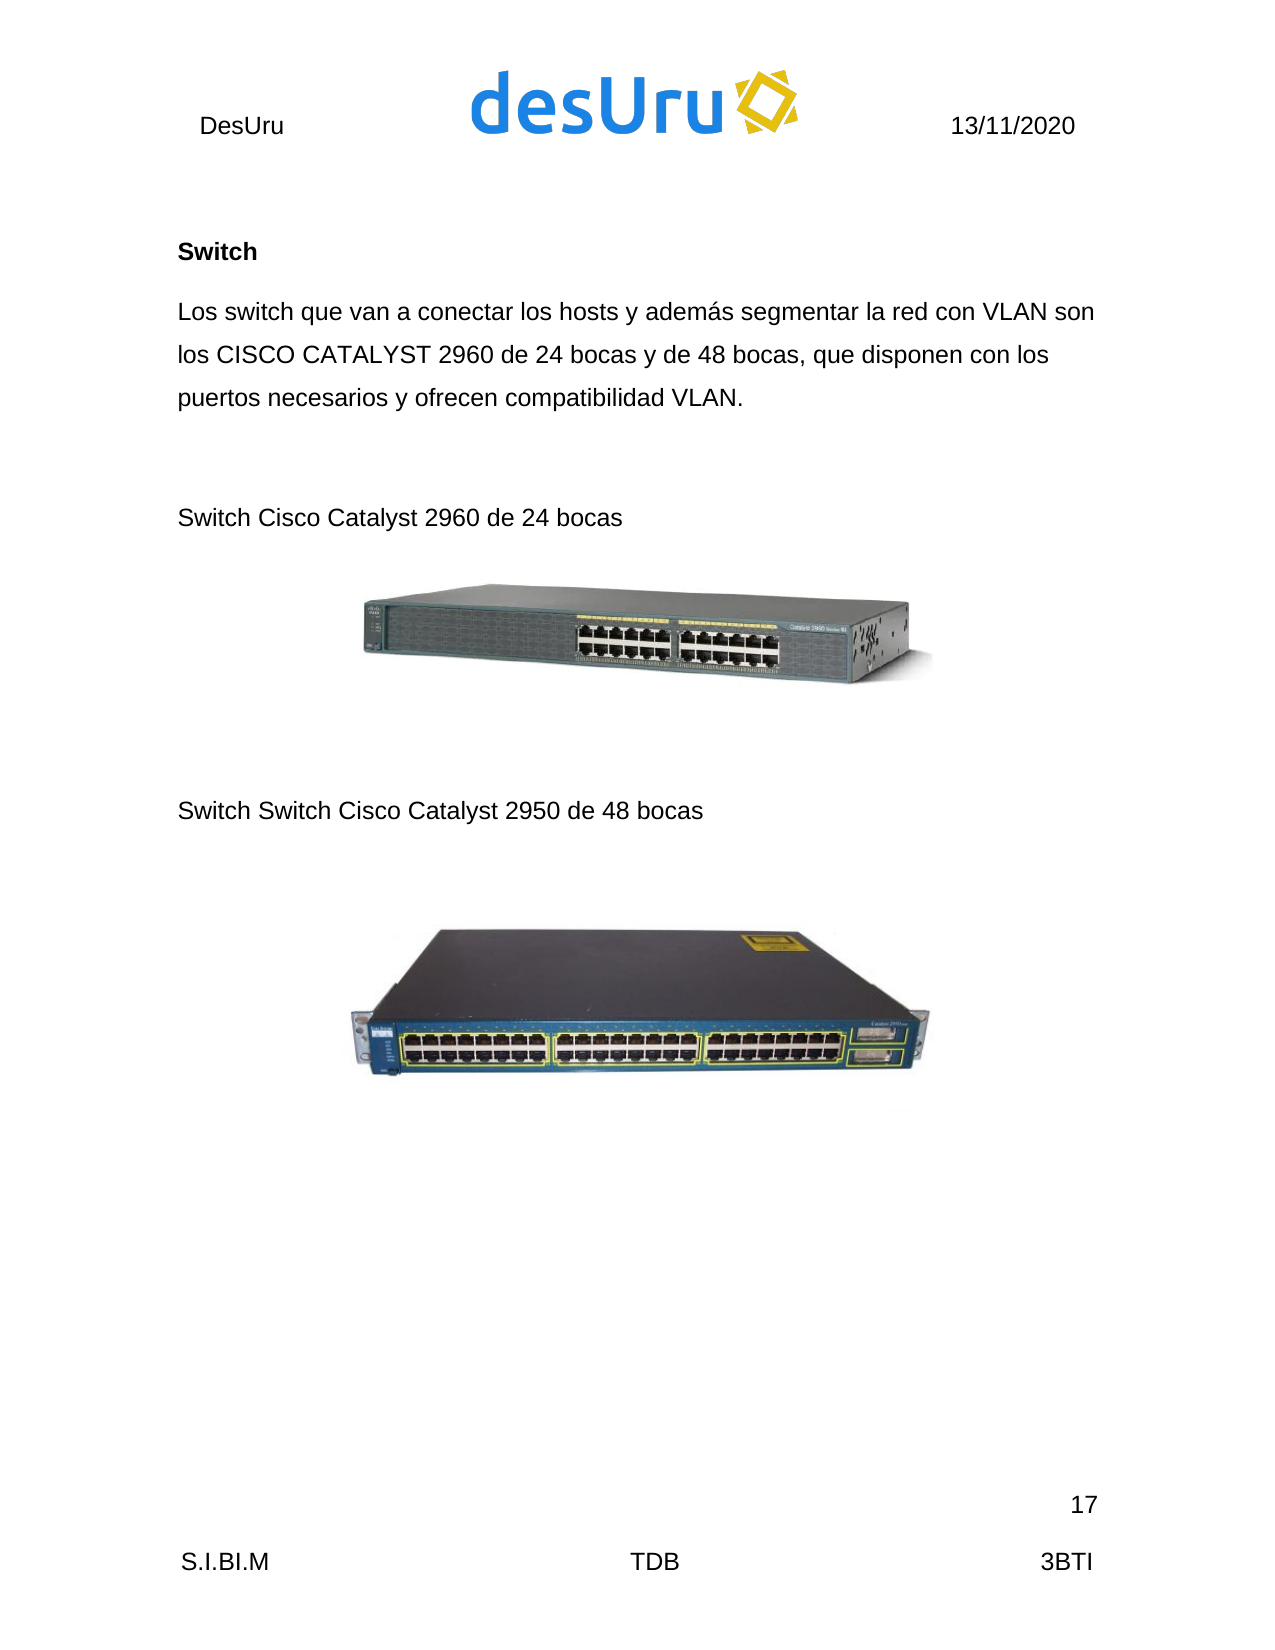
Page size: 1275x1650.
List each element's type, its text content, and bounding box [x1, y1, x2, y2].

picture [471, 70, 798, 134]
text Switch [177, 237, 1098, 266]
text Switch Switch Cisco Catalyst 2950 de 48 bocas [177, 796, 1098, 824]
text Los switch que van a conectar los hosts y además segmentar la red con VLAN son los CISCO CATALYST 2960 de 24 bocas y de 48 bocas, que disponen con los puertos necesarios y ofrecen compatibilidad VLAN. [177, 297, 1098, 412]
text Switch Cisco Catalyst 2960 de 24 bocas [177, 503, 1098, 531]
picture [325, 891, 950, 1115]
picture [342, 562, 933, 705]
